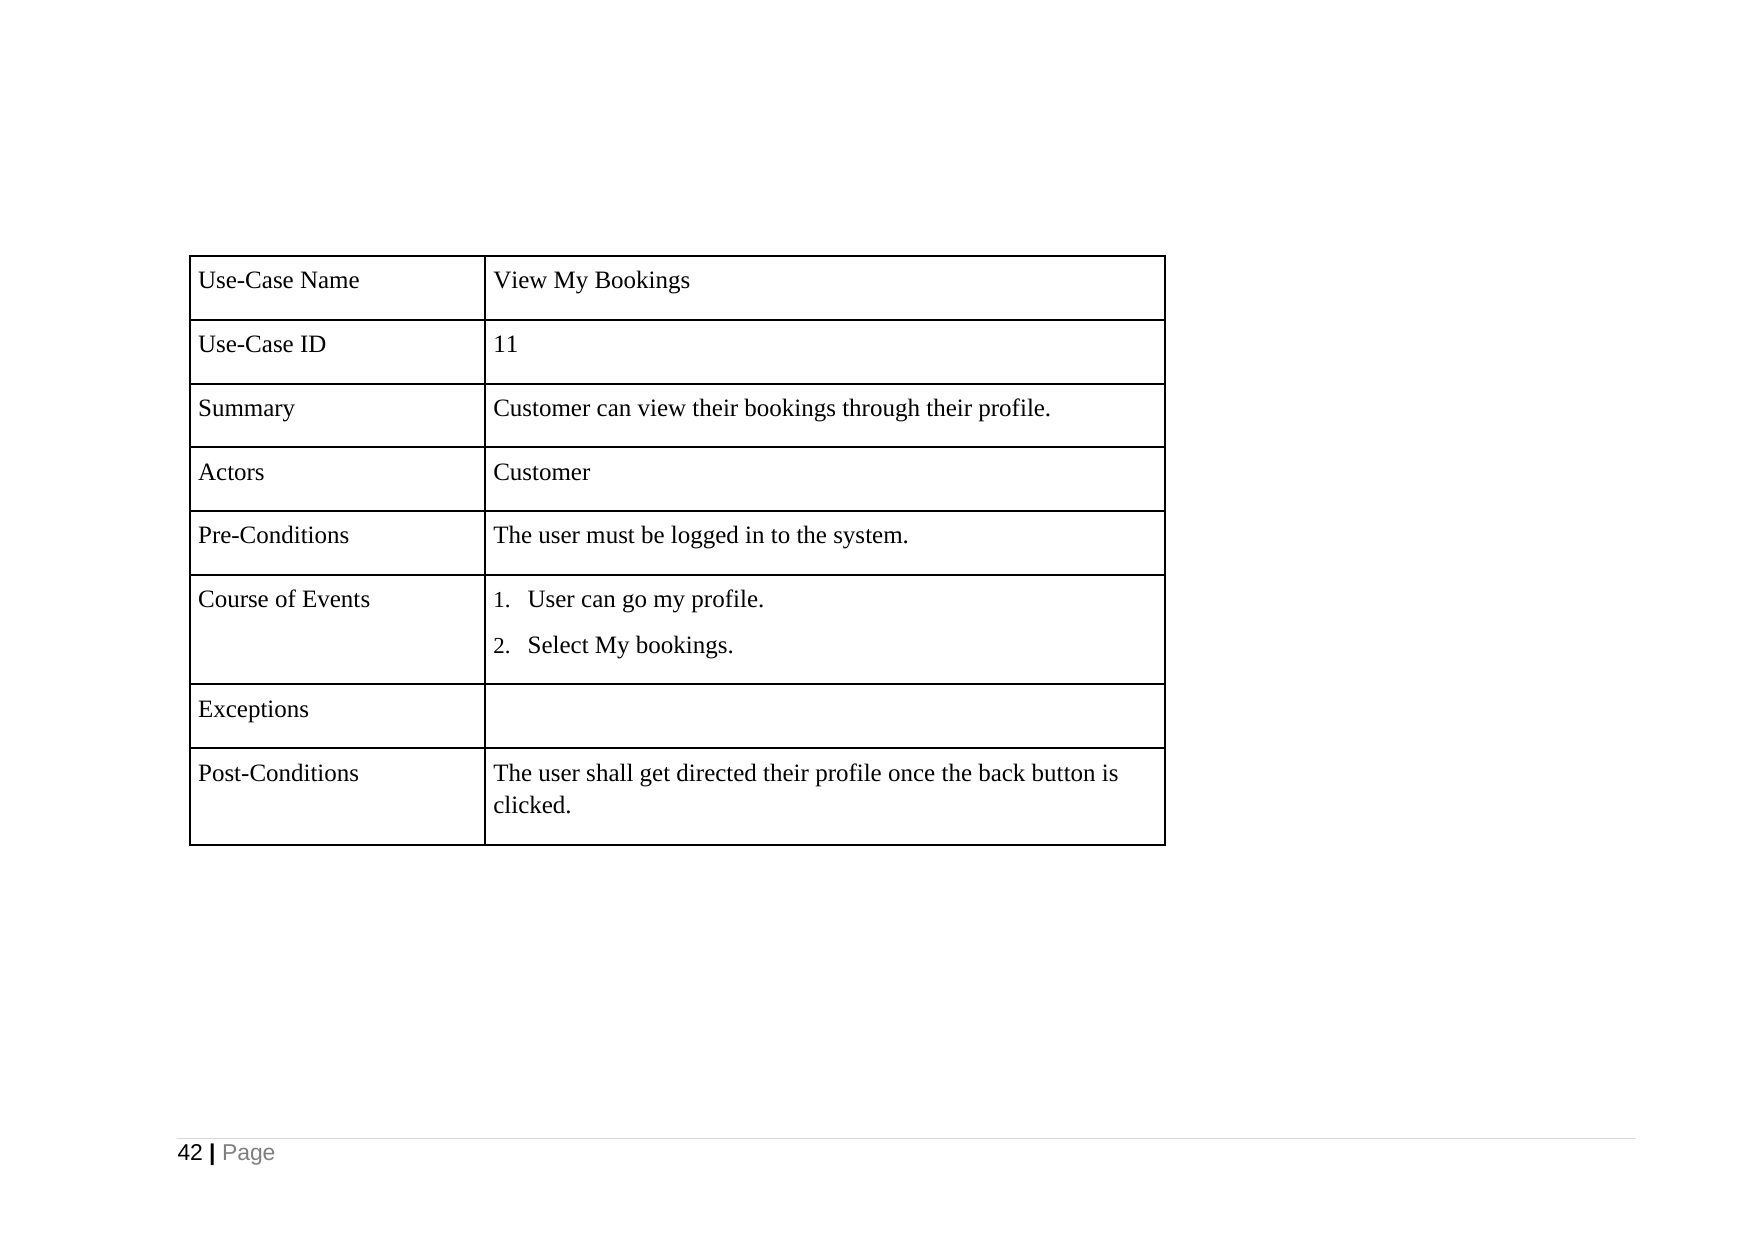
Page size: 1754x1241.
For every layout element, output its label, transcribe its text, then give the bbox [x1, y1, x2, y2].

table_cell 11 [486, 321, 1164, 382]
table_cell Pre-Conditions [191, 512, 484, 574]
table_cell Customer [486, 448, 1164, 510]
table_cell Summary [191, 385, 484, 446]
table_cell Post-Conditions [191, 749, 484, 844]
table_cell Customer can view their bookings through their profile. [486, 385, 1164, 446]
table_cell Course of Events [191, 576, 484, 683]
table_cell [486, 685, 1164, 747]
table_cell User can go my profile. Select My bookings. [486, 576, 1164, 683]
table_header View My Bookings [486, 257, 1164, 318]
table_cell The user shall get directed their profile once the back button is clicked. [486, 749, 1164, 844]
table_cell Use-Case ID [191, 321, 484, 382]
table_header Use-Case Name [191, 257, 484, 318]
table_cell Actors [191, 448, 484, 510]
table_cell The user must be logged in to the system. [486, 512, 1164, 574]
table_cell Exceptions [191, 685, 484, 747]
